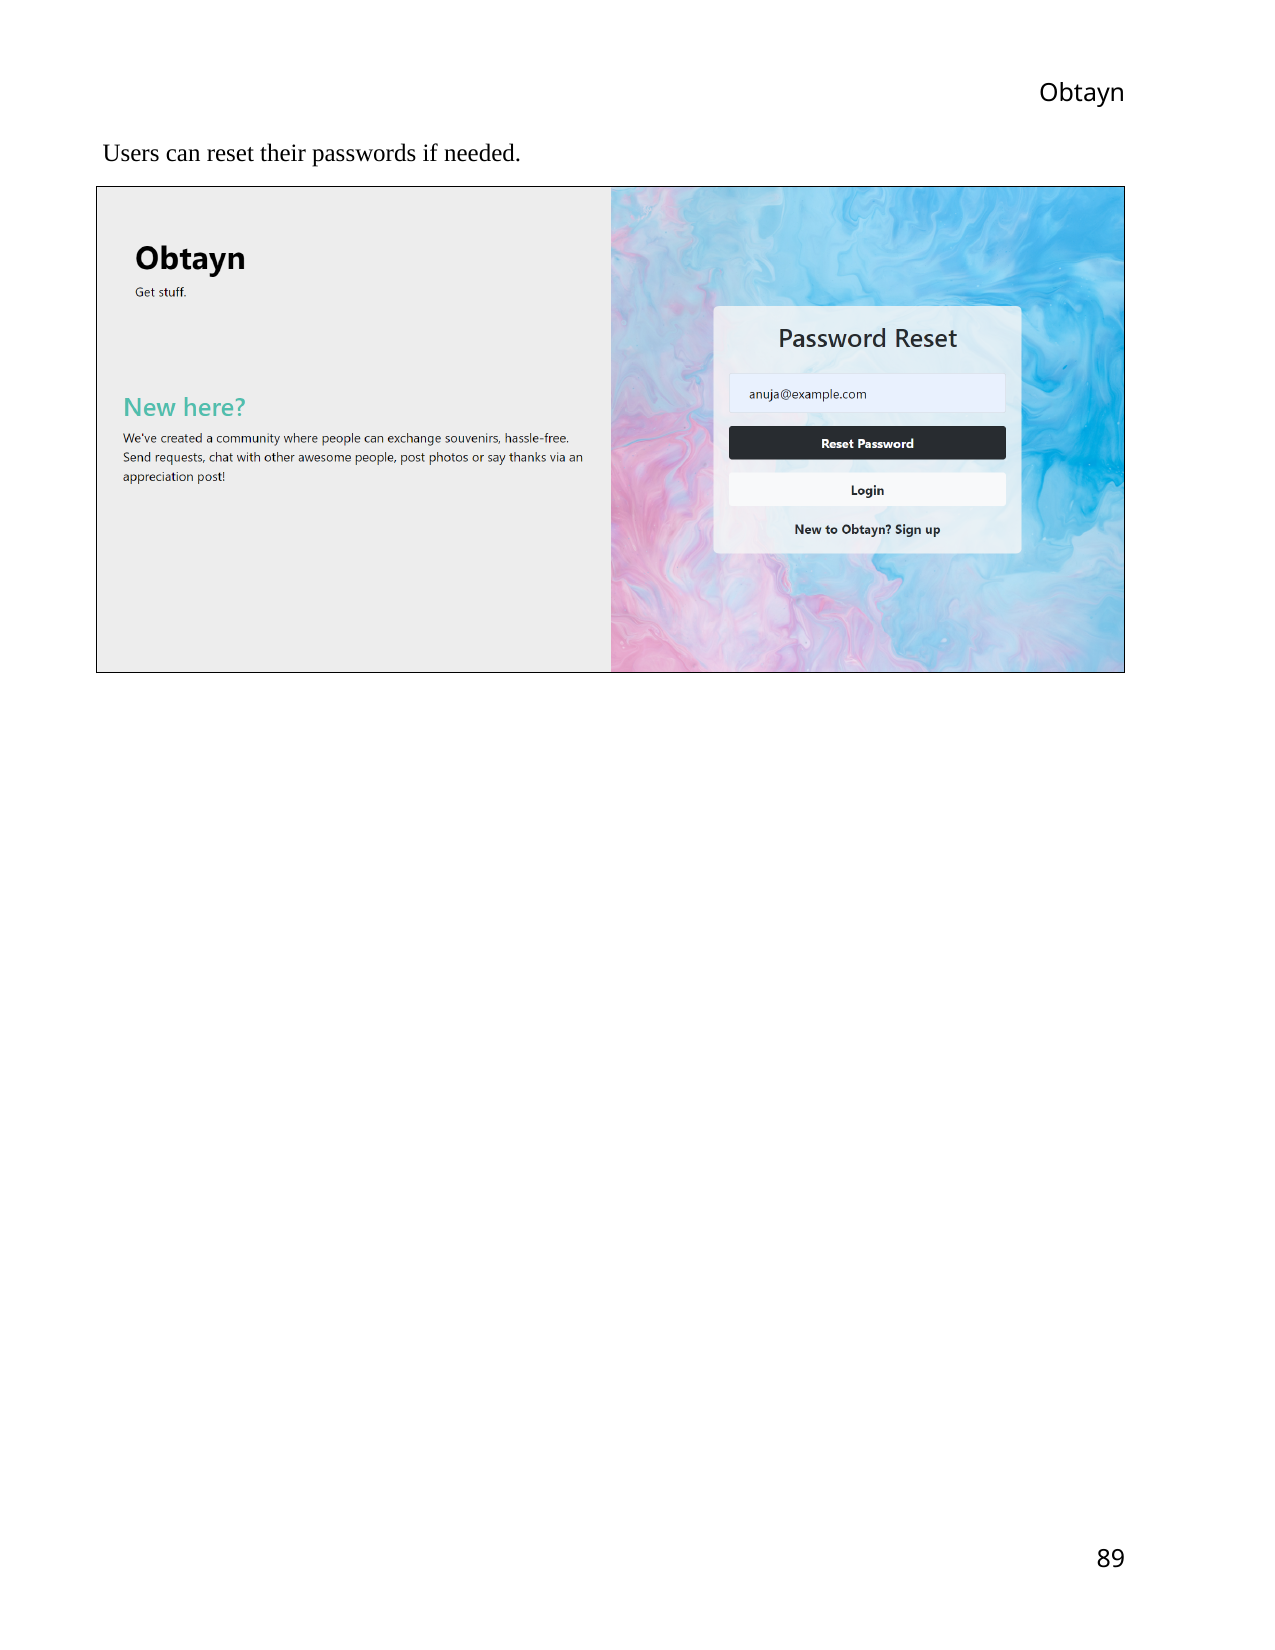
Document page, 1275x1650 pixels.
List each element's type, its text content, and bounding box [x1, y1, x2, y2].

text Users can reset their passwords if needed. [96, 138, 1125, 167]
picture [97, 187, 1124, 672]
